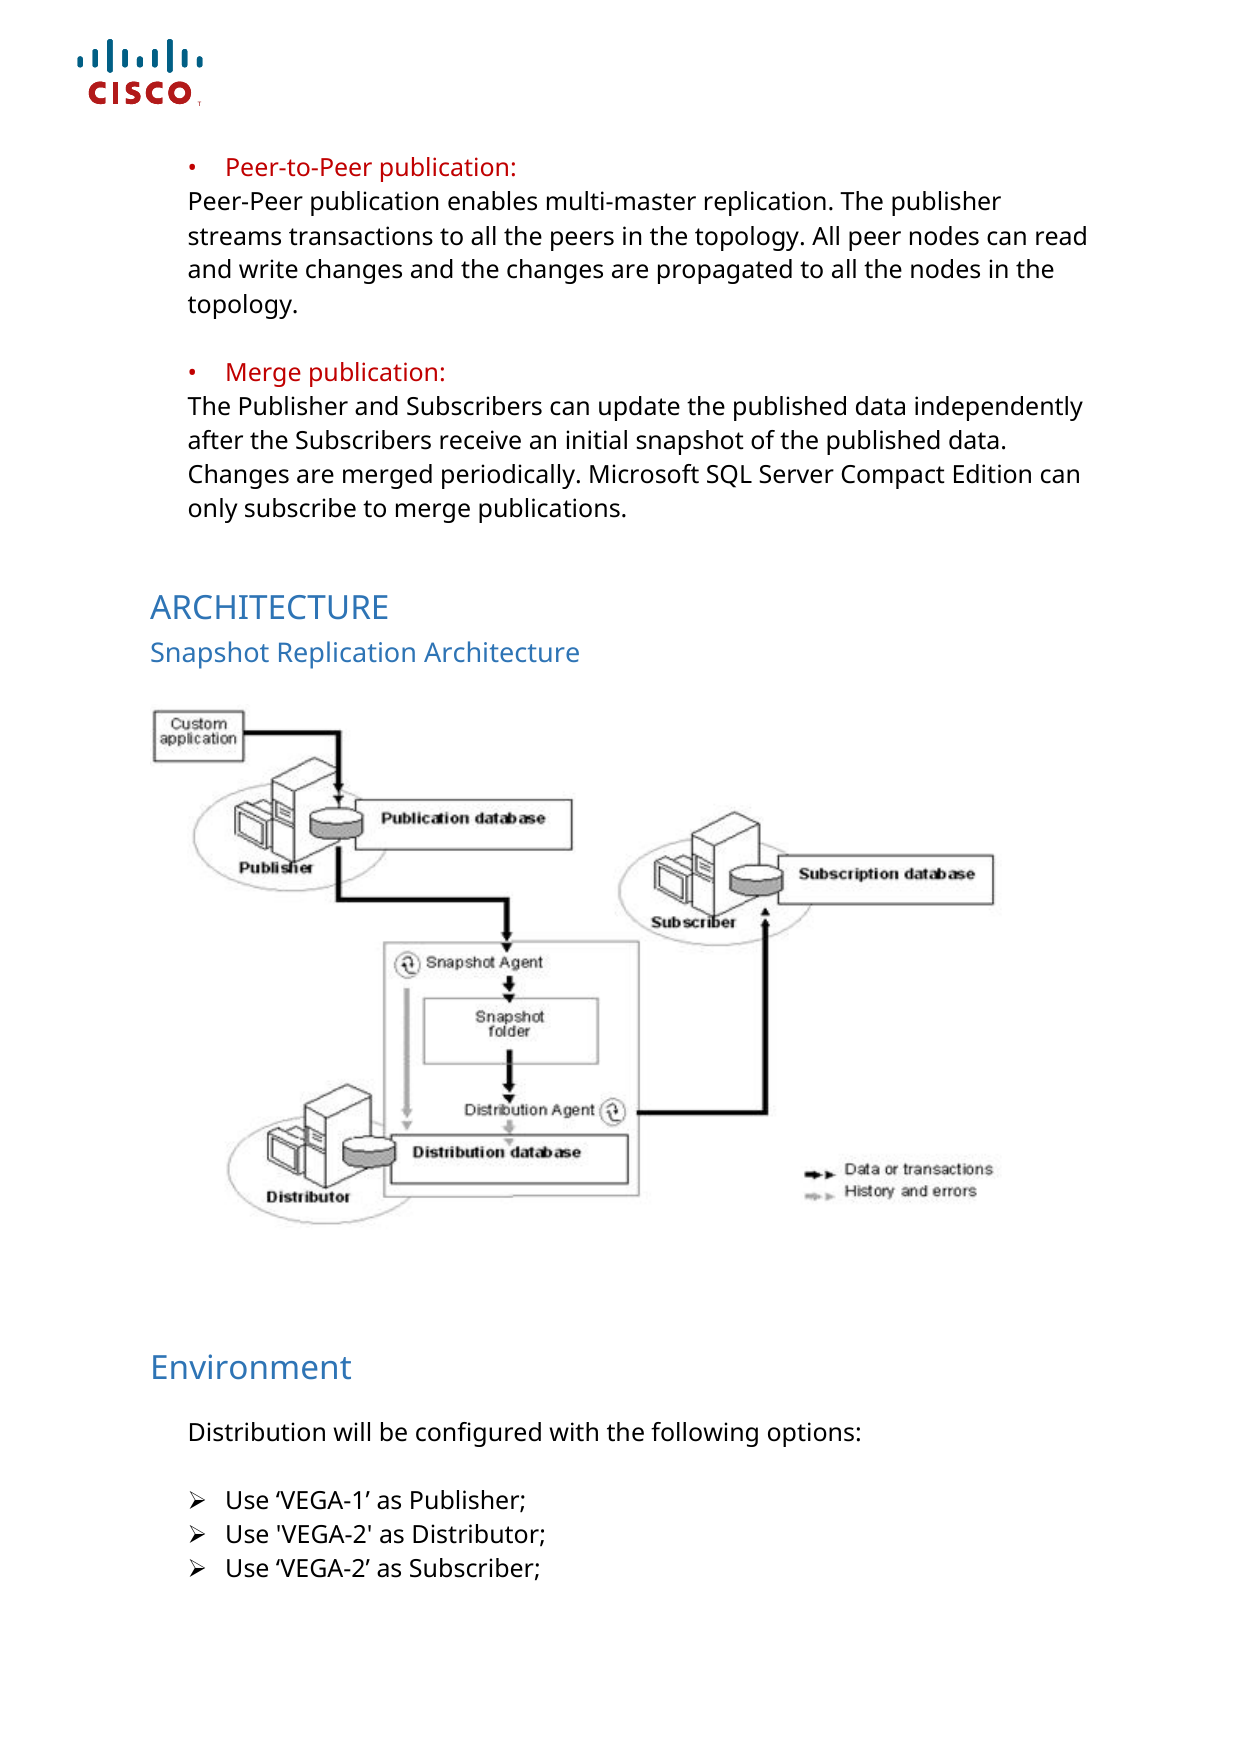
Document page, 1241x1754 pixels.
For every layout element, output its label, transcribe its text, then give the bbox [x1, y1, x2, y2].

text The Publisher and Subscribers can update the published data independently after the Subscribers receive an initial snapshot of the published data. Changes are merged periodically. Microsoft SQL Server Compact Edition can only subscribe to merge publications. [187, 388, 1090, 525]
list Use ‘VEGA-2’ as Subscriber; [187, 1551, 1090, 1585]
list Merge publication: [187, 354, 1090, 388]
subtitle Snapshot Replication Architecture [150, 633, 1090, 670]
list Use ‘VEGA-1’ as Publisher; [187, 1483, 1090, 1517]
text Distribution will be configured with the following options: [150, 1414, 1090, 1448]
subtitle ARCHITECTURE [150, 584, 1090, 629]
list Peer-to-Peer publication: [187, 150, 1090, 184]
text Peer-Peer publication enables multi-master replication. The publisher streams transactions to all the peers in the topology. All peer nodes can read and write changes and the changes are propagated to all the nodes in the topology. [187, 184, 1090, 320]
list Use 'VEGA-2' as Distributor; [187, 1517, 1090, 1551]
subtitle Environment [150, 1343, 1090, 1389]
picture [150, 704, 1005, 1234]
